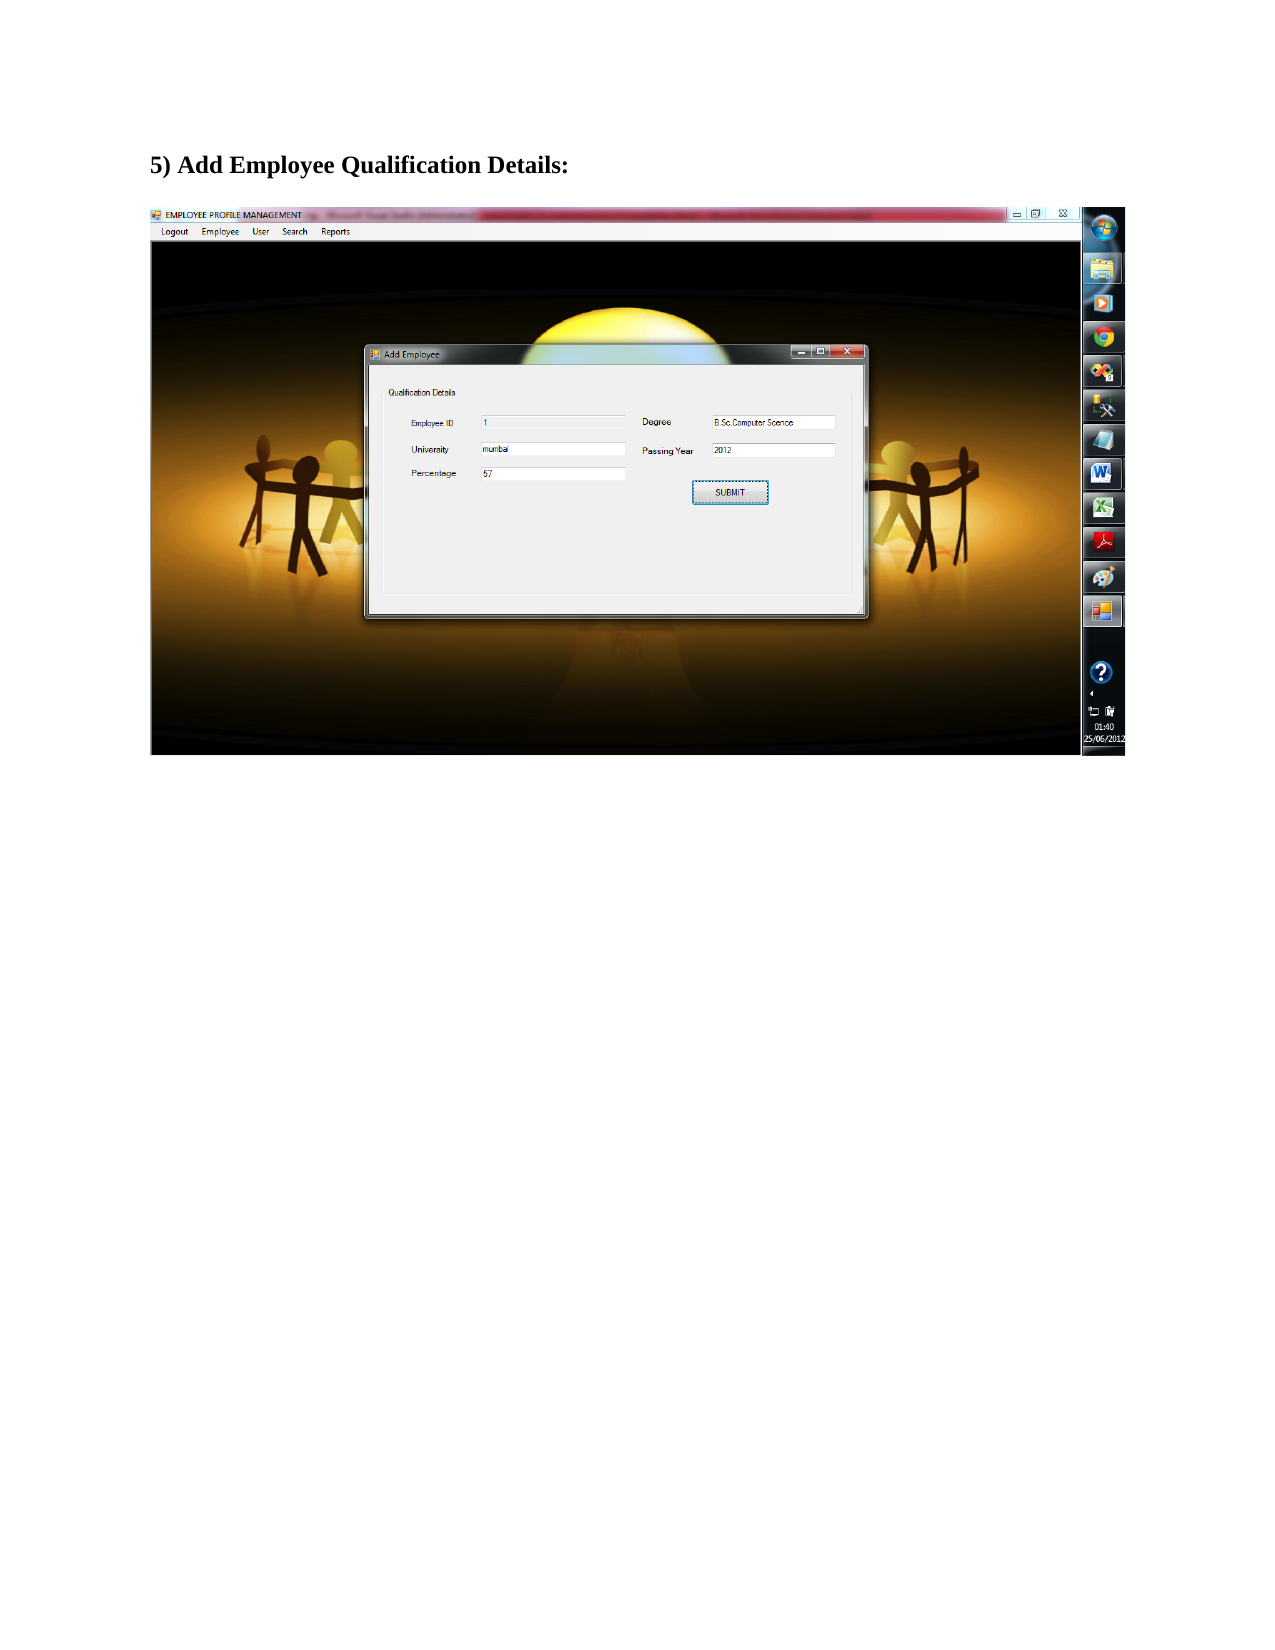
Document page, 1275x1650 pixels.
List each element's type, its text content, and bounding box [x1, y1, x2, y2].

text 5) Add Employee Qualification Details: [150, 150, 1125, 179]
picture [150, 207, 1125, 756]
